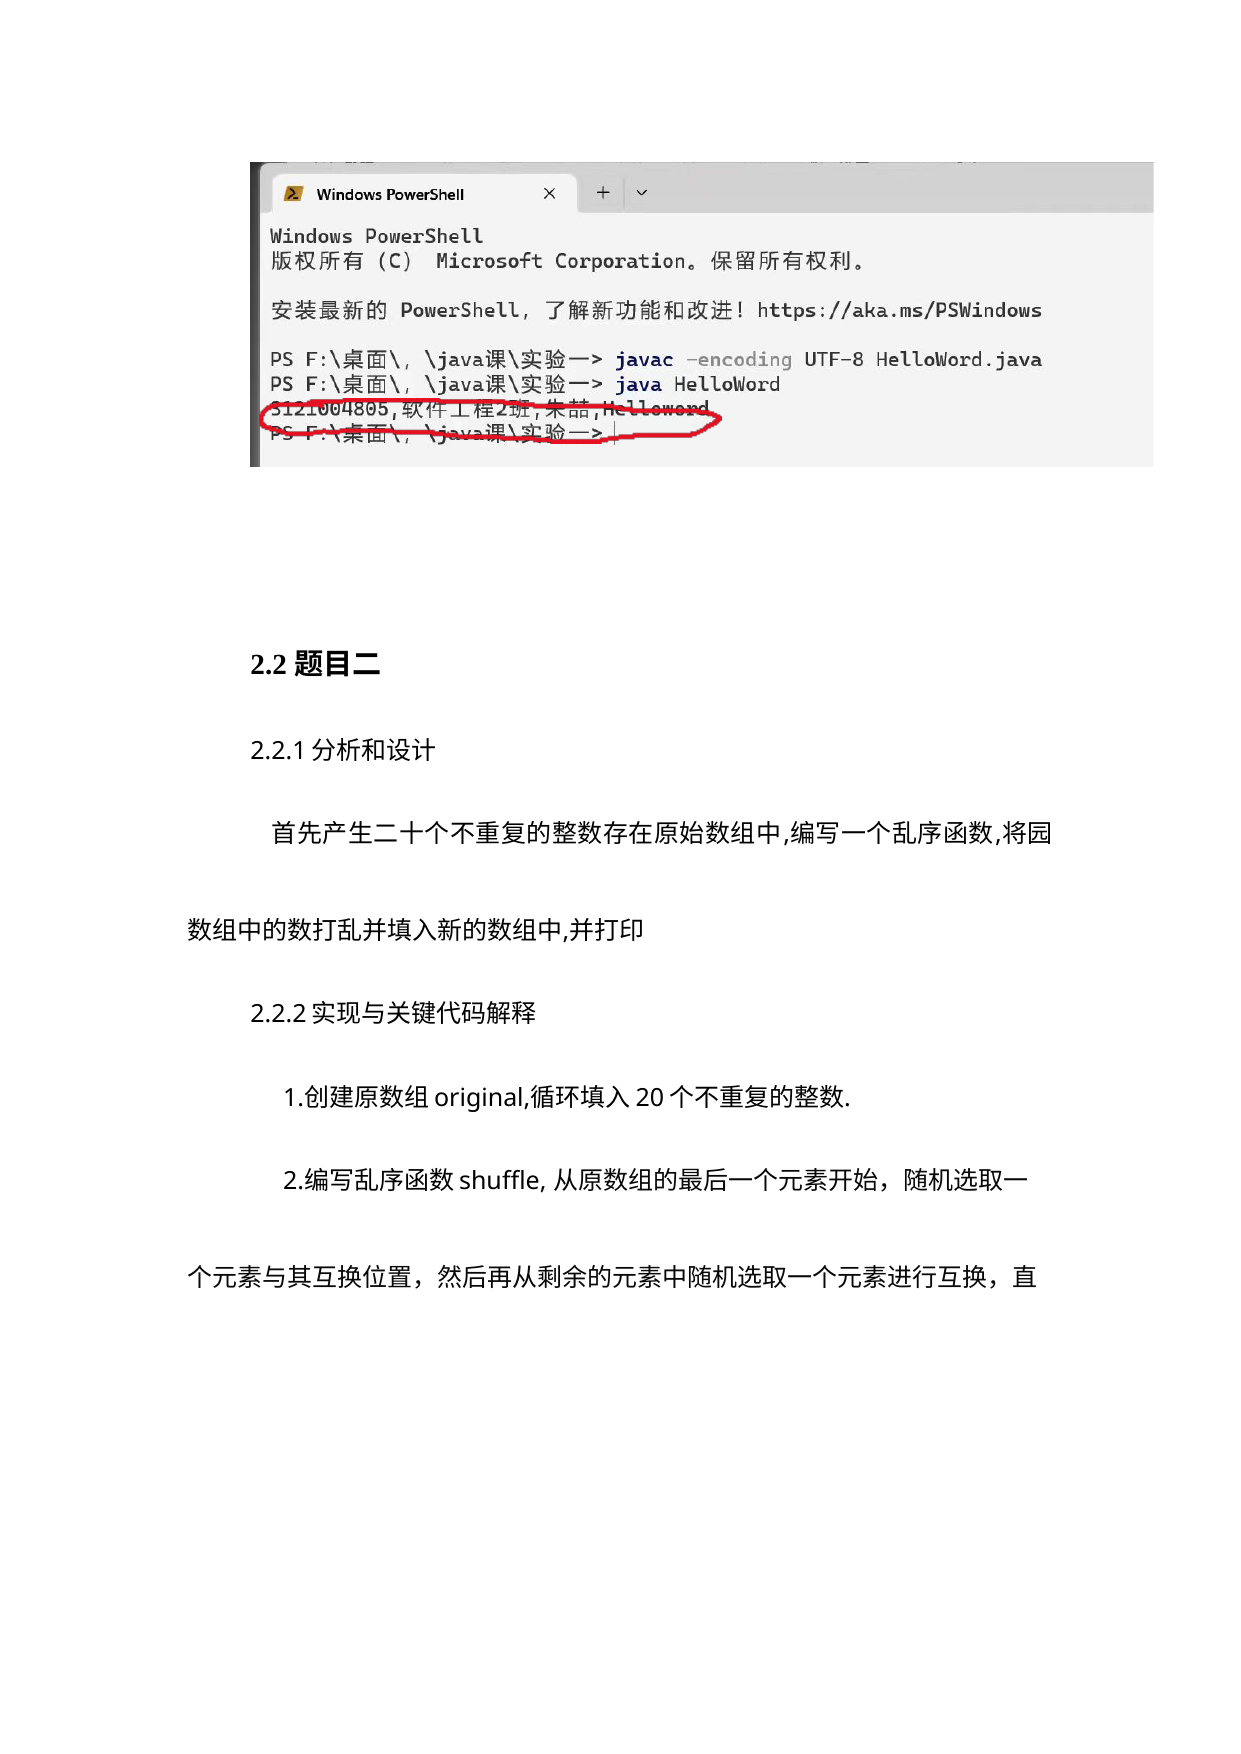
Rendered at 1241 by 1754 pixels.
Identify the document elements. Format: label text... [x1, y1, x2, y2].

picture [250, 162, 1154, 467]
text 1.创建原数组original,循环填入20个不重复的整数. [187, 1063, 1053, 1128]
text 2.2.1分析和设计 [187, 716, 1053, 781]
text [187, 1146, 1053, 1308]
text 2.2 题目二 [187, 629, 1053, 694]
text 首先产生二十个不重复的整数存在原始数组中,编写一个乱序函数,将园数组中的数打乱并填入新的数组中,并打印 [187, 799, 1053, 961]
text 2.2.2实现与关键代码解释 [187, 979, 1053, 1044]
